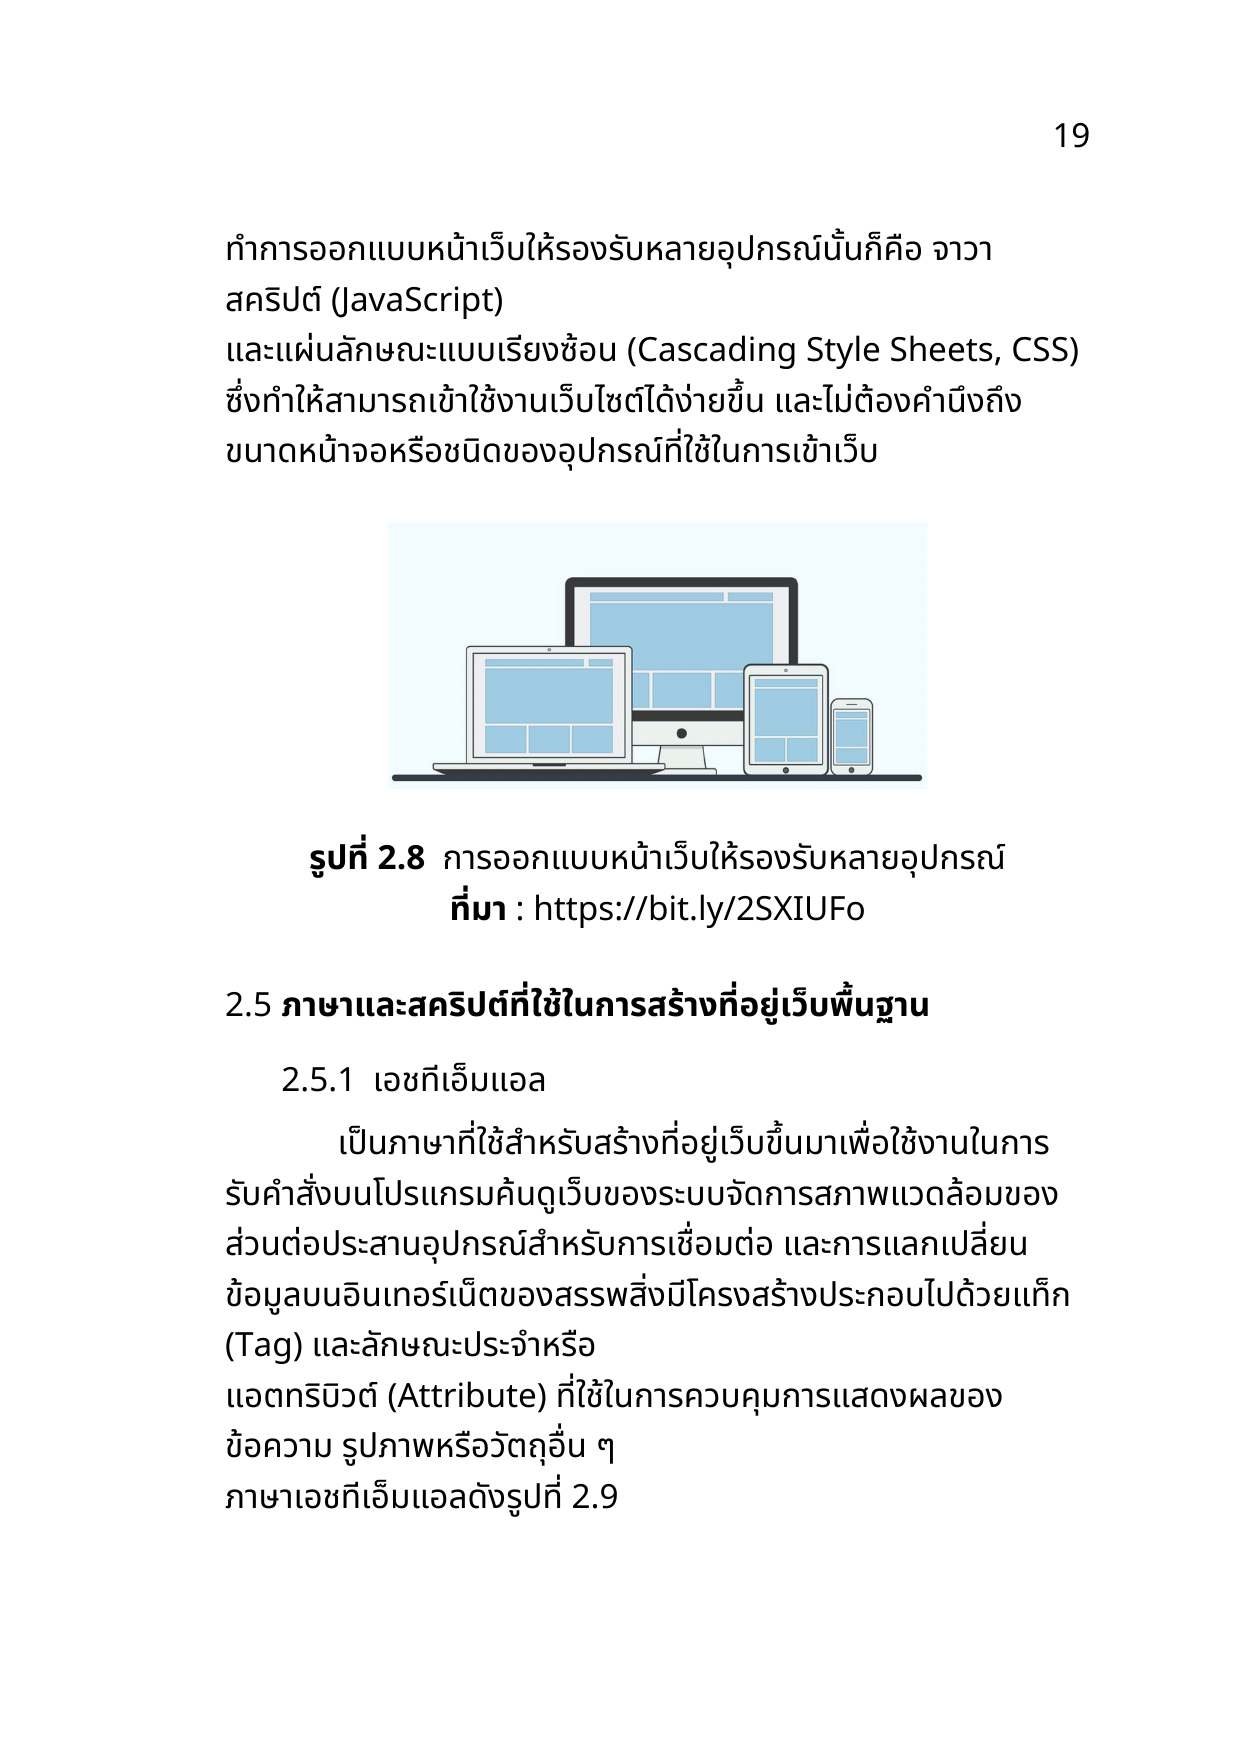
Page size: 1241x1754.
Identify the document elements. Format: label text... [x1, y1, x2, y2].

text เป็นภาษาที่ใช้สำหรับสร้างที่อยู่เว็บขึ้นมาเพื่อใช้งานในการรับคำสั่งบนโปรแกรมค้นดูเว็บของระบบจัดการสภาพแวดล้อมของส่วนต่อประสานอุปกรณ์สำหรับการเชื่อมต่อ และการแลกเปลี่ยนข้อมูลบนอินเทอร์เน็ตของสรรพสิ่งมีโครงสร้างประกอบไปด้วยแท็ก (Tag) และลักษณะประจำหรือ แอตทริบิวต์ (Attribute) ที่ใช้ในการควบคุมการแสดงผลของข้อความ รูปภาพหรือวัตถุอื่น ๆ ภาษาเอชทีเอ็มแอลดังรูปที่ 2.9 [225, 1119, 1090, 1523]
picture [387, 522, 928, 789]
subtitle เอชทีเอ็มแอล [225, 1056, 1090, 1107]
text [225, 225, 1090, 477]
text ที่มา : https://bit.ly/2SXIUFo [225, 884, 1090, 935]
subtitle ภาษาและสคริปต์ที่ใช้ในการสร้างที่อยู่เว็บพื้นฐาน [225, 981, 1090, 1031]
